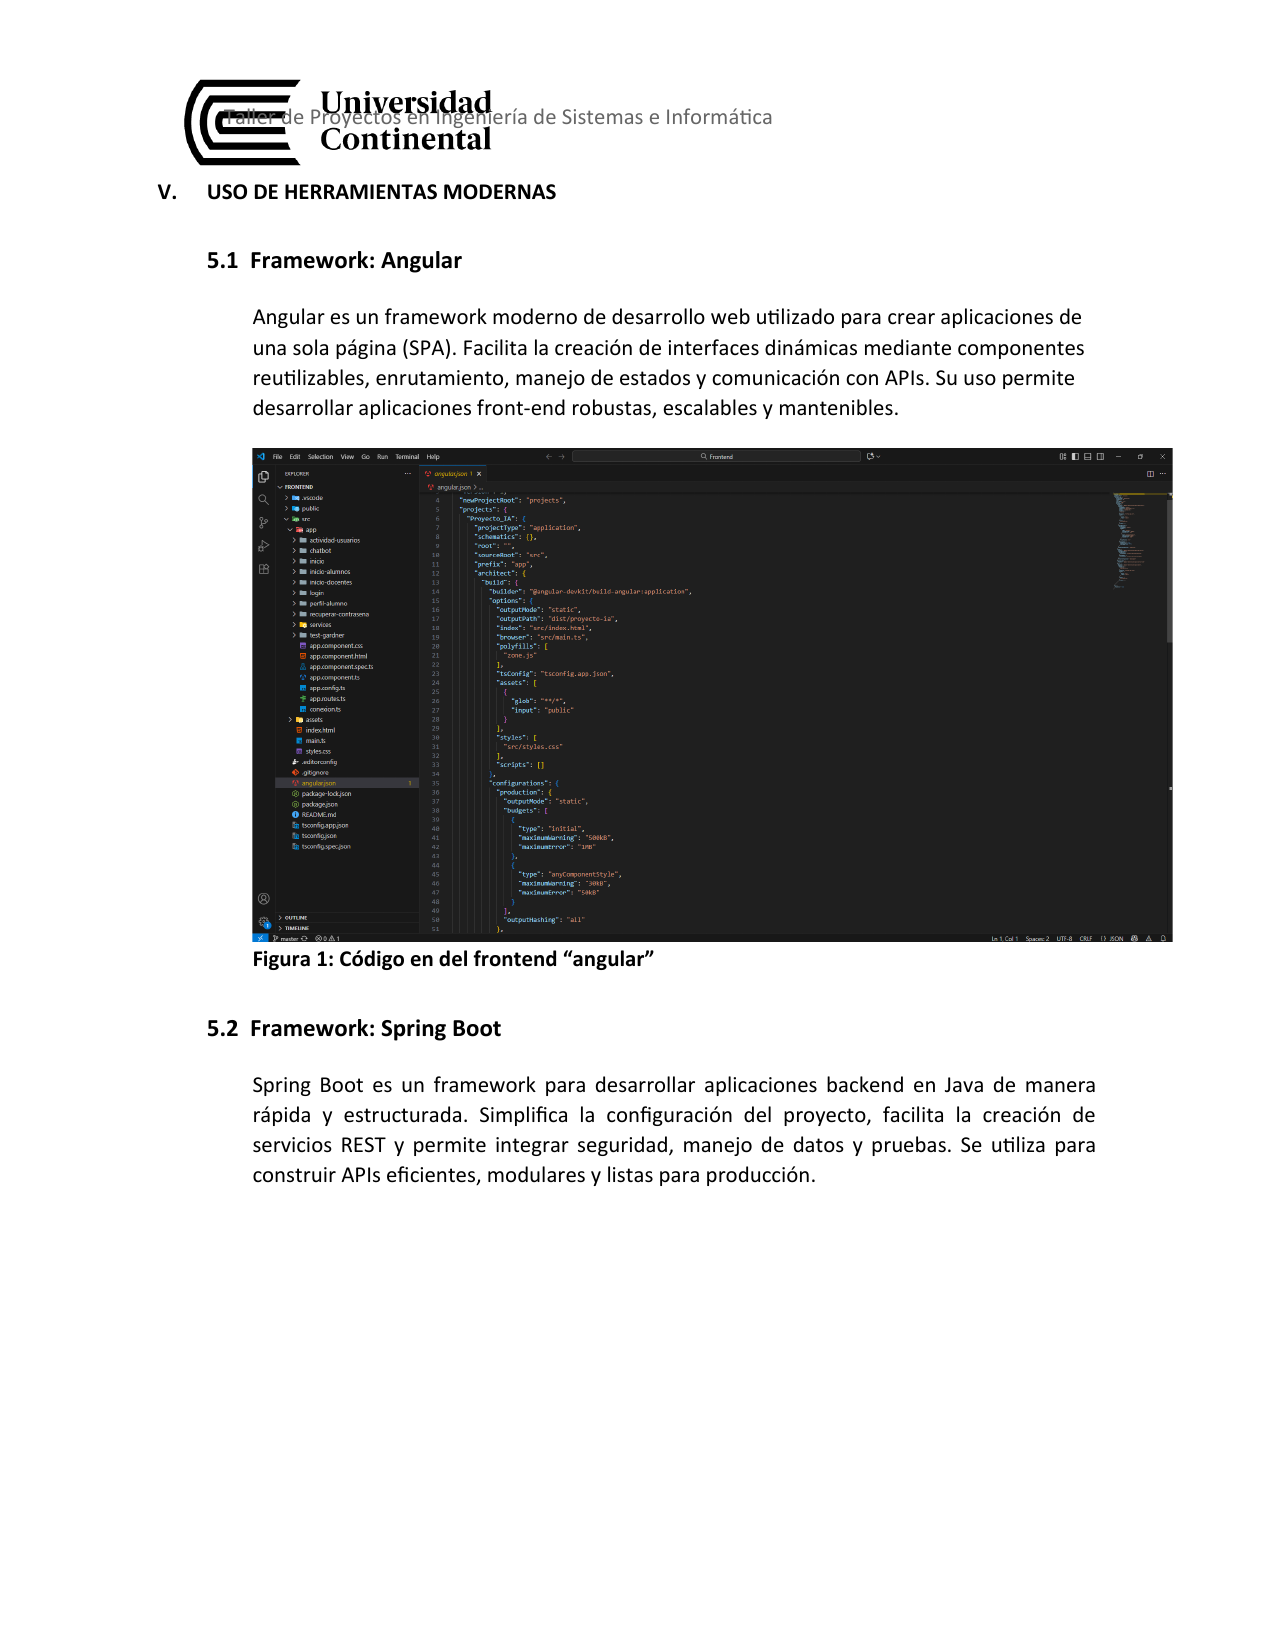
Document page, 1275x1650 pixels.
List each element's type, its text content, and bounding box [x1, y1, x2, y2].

subtitle 5.1 Framework: Angular [207, 244, 1098, 275]
text Spring Boot es un framework para desarrollar aplicaciones backend en Java de manera rápida y estructurada. Simplifica la configuración del proyecto, facilita la creación de servicios REST y permite integrar seguridad, manejo de datos y pruebas. Se utiliza para construir APIs eficientes, modulares y listas para producción. [252, 1070, 1098, 1188]
text Angular es un framework moderno de desarrollo web utilizado para crear aplicaciones de una sola página (SPA). Facilita la creación de interfaces dinámicas mediante componentes reutilizables, enrutamiento, manejo de estados y comunicación con APIs. Su uso permite desarrollar aplicaciones front-end robustas, escalables y mantenibles. [252, 302, 1098, 421]
picture [252, 448, 1173, 942]
text Figura 1: Código en del frontend “angular” [252, 942, 1098, 972]
picture [180, 76, 496, 168]
subtitle USO DE HERRAMIENTAS MODERNAS [177, 177, 1098, 205]
subtitle 5.2 Framework: Spring Boot [207, 1012, 1098, 1042]
